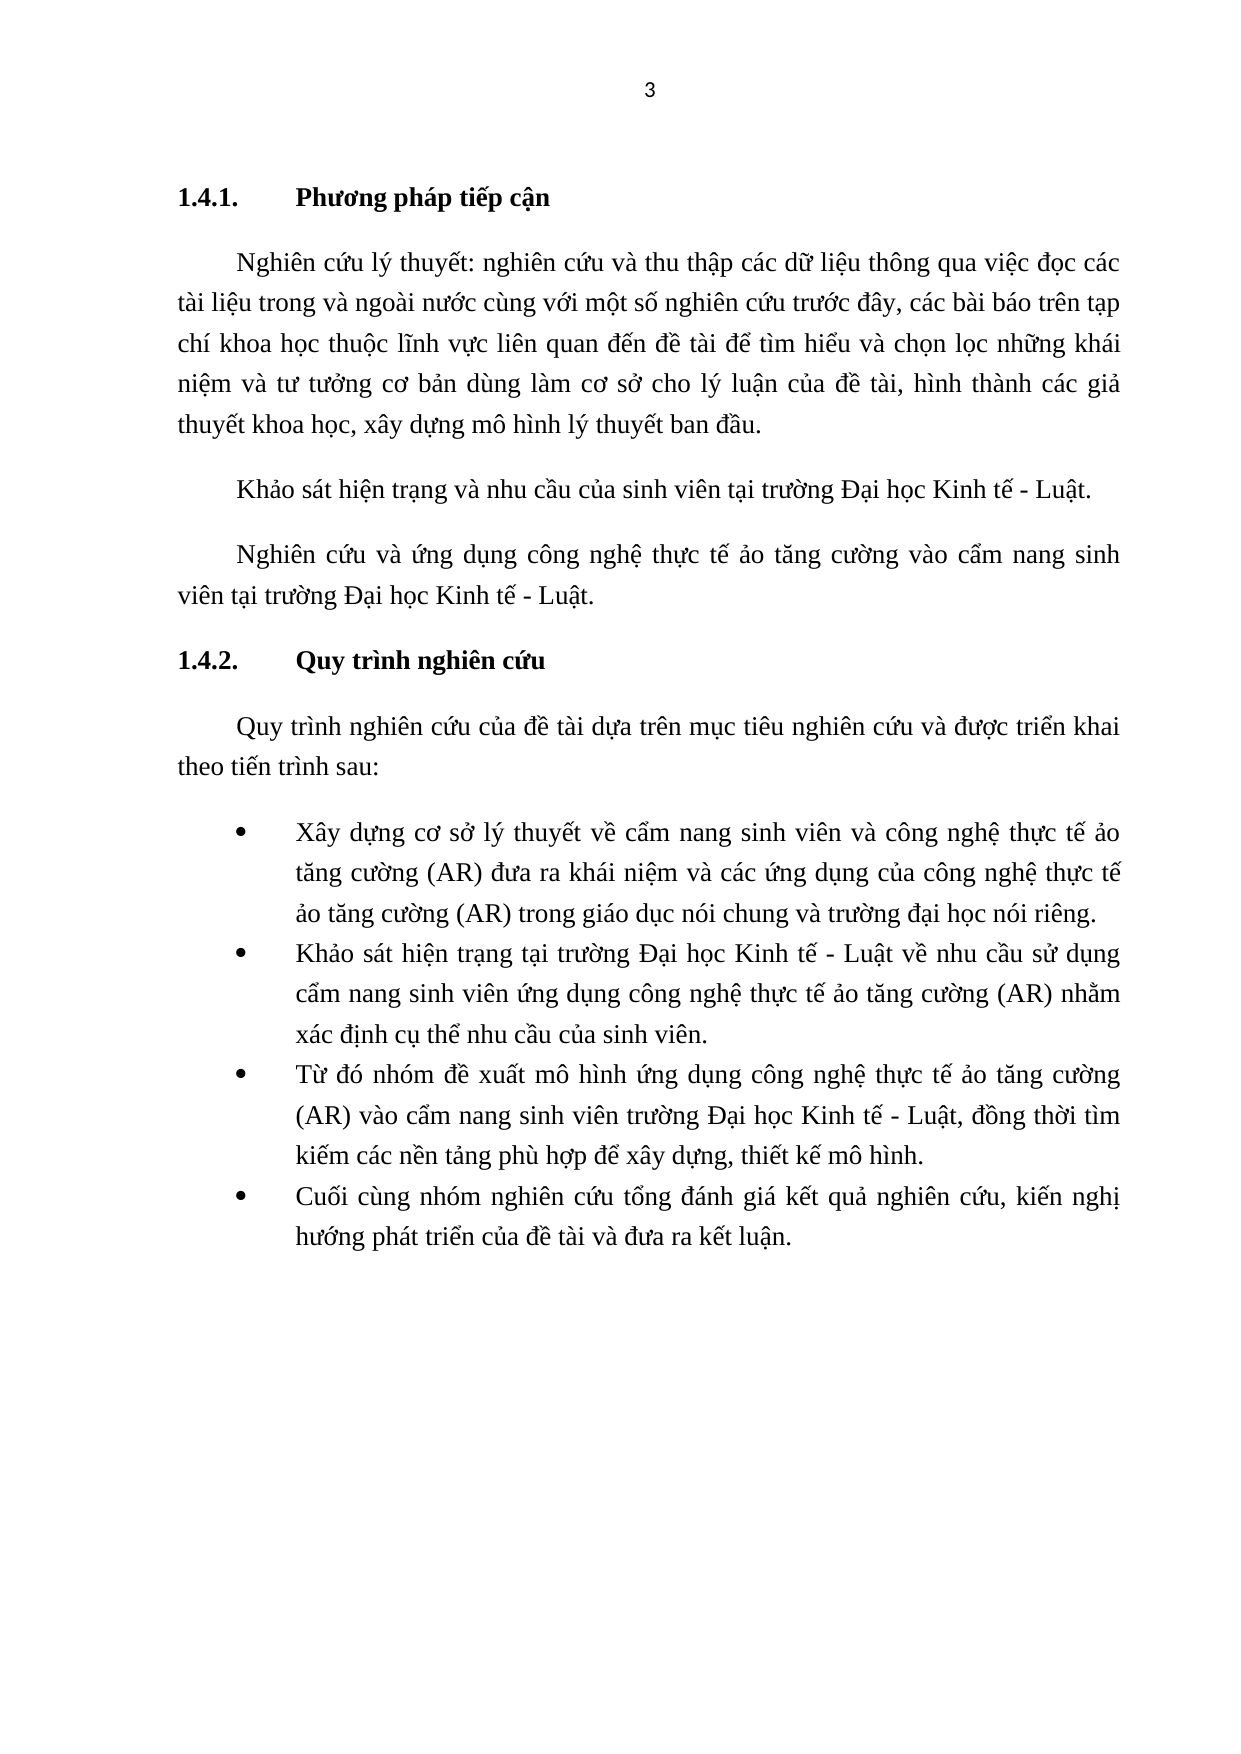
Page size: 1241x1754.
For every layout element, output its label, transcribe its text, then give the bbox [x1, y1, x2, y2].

list Khảo sát hiện trạng tại trường Đại học Kinh tế - Luật về nhu cầu sử dụng cẩm nang sinh viên ứng dụng công nghệ thực tế ảo tăng cường (AR) nhằm xác định cụ thể nhu cầu của sinh viên. [236, 937, 1122, 1049]
text Nghiên cứu và ứng dụng công nghệ thực tế ảo tăng cường vào cẩm nang sinh viên tại trường Đại học Kinh tế - Luật. [177, 539, 1122, 610]
list Cuối cùng nhóm nghiên cứu tổng đánh giá kết quả nghiên cứu, kiến nghị hướng phát triển của đề tài và đưa ra kết luận. [236, 1180, 1122, 1251]
text Quy trình nghiên cứu của đề tài dựa trên mục tiêu nghiên cứu và được triển khai theo tiến trình sau: [177, 710, 1122, 781]
list Xây dựng cơ sở lý thuyết về cẩm nang sinh viên và công nghệ thực tế ảo tăng cường (AR) đưa ra khái niệm và các ứng dụng của công nghệ thực tế ảo tăng cường (AR) trong giáo dục nói chung và trường đại học nói riêng. [236, 816, 1122, 928]
list Phương pháp tiếp cận [177, 181, 1122, 212]
text Khảo sát hiện trạng và nhu cầu của sinh viên tại trường Đại học Kinh tế - Luật. [177, 473, 1122, 504]
text Nghiên cứu lý thuyết: nghiên cứu và thu thập các dữ liệu thông qua việc đọc các tài liệu trong và ngoài nước cùng với một số nghiên cứu trước đây, các bài báo trên tạp chí khoa học thuộc lĩnh vực liên quan đến đề tài để tìm hiểu và chọn lọc những khái niệm và tư tưởng cơ bản dùng làm cơ sở cho lý luận của đề tài, hình thành các giả thuyết khoa học, xây dựng mô hình lý thuyết ban đầu. [177, 246, 1122, 439]
list Quy trình nghiên cứu [177, 644, 1122, 676]
list Từ đó nhóm đề xuất mô hình ứng dụng công nghệ thực tế ảo tăng cường (AR) vào cẩm nang sinh viên trường Đại học Kinh tế - Luật, đồng thời tìm kiếm các nền tảng phù hợp để xây dựng, thiết kế mô hình. [236, 1058, 1122, 1171]
